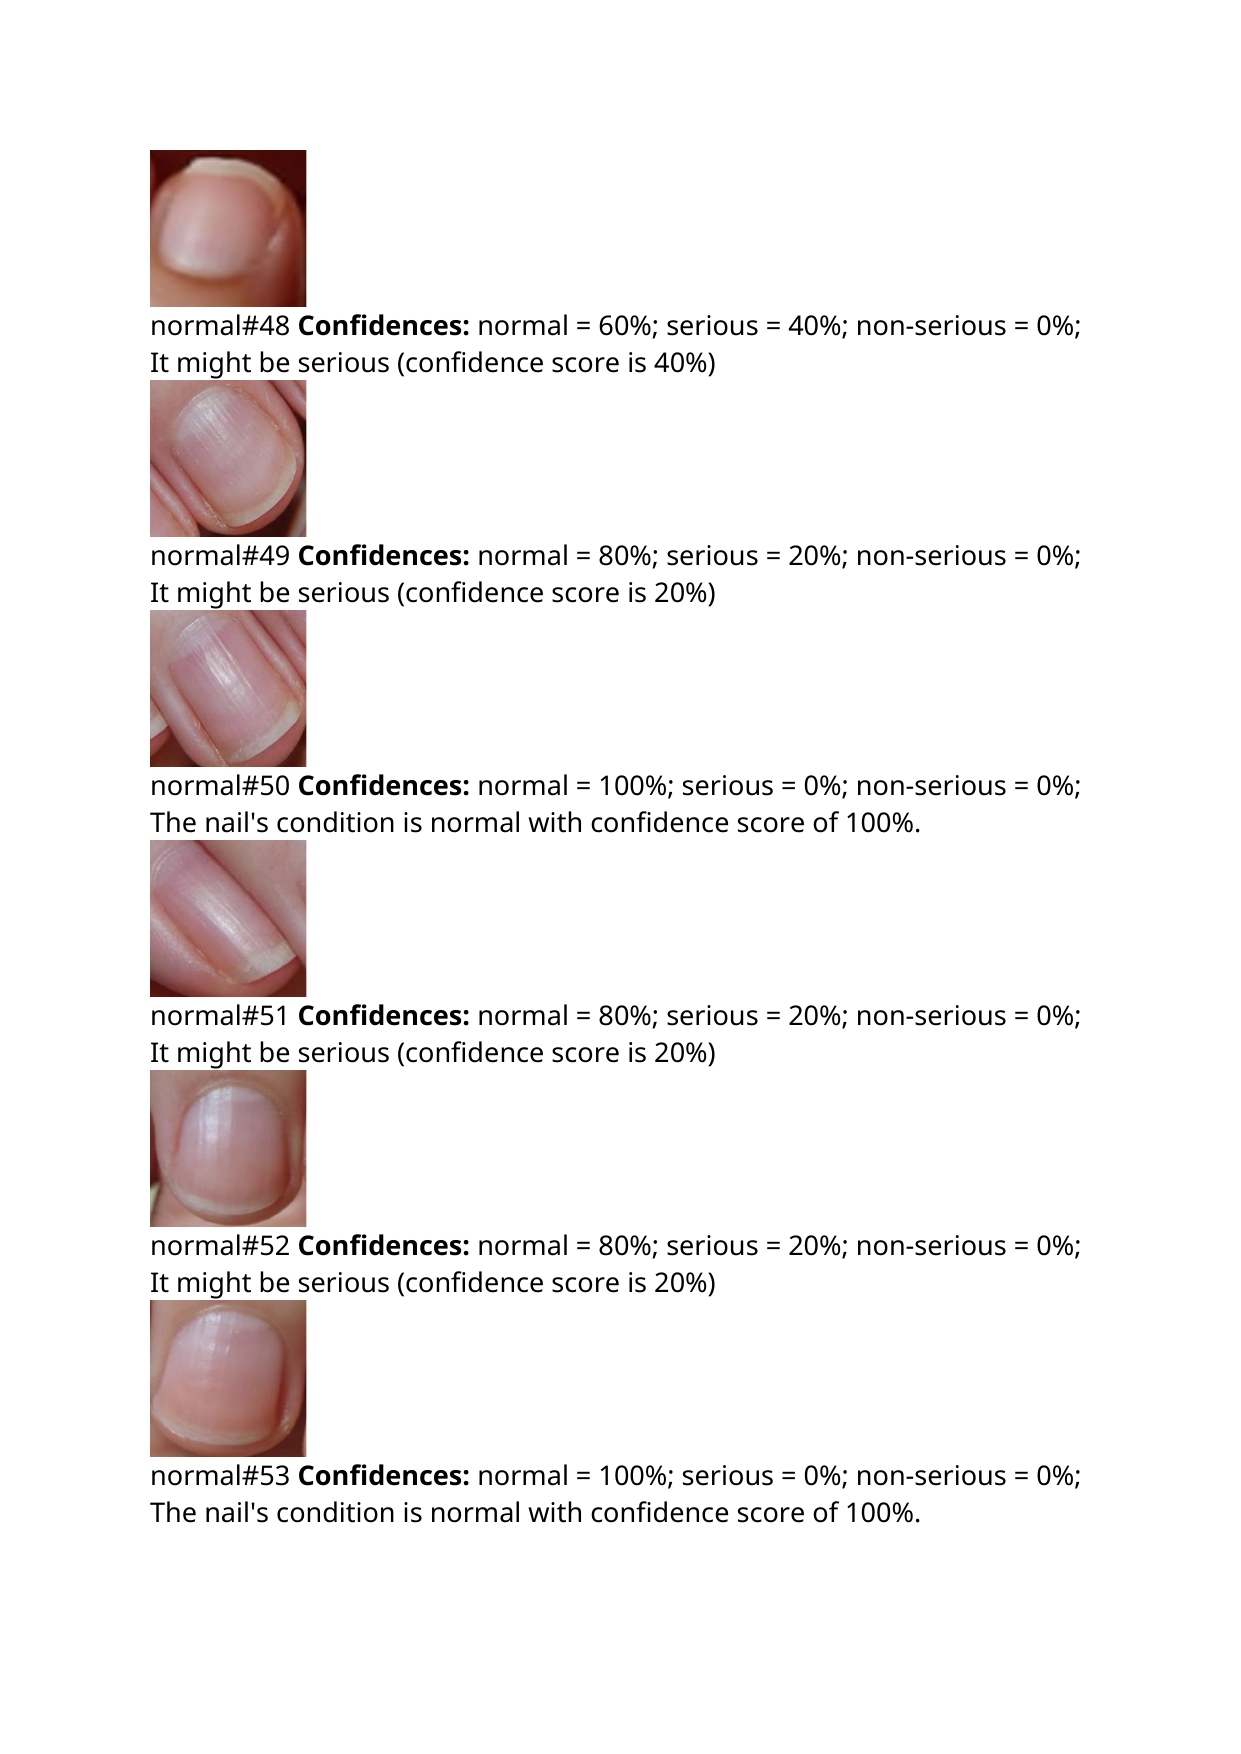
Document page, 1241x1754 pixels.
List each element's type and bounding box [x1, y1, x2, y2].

picture [150, 380, 307, 537]
text [150, 150, 1090, 1530]
picture [150, 610, 307, 767]
picture [150, 1070, 307, 1227]
picture [150, 150, 307, 307]
picture [150, 840, 307, 997]
picture [150, 1300, 307, 1457]
